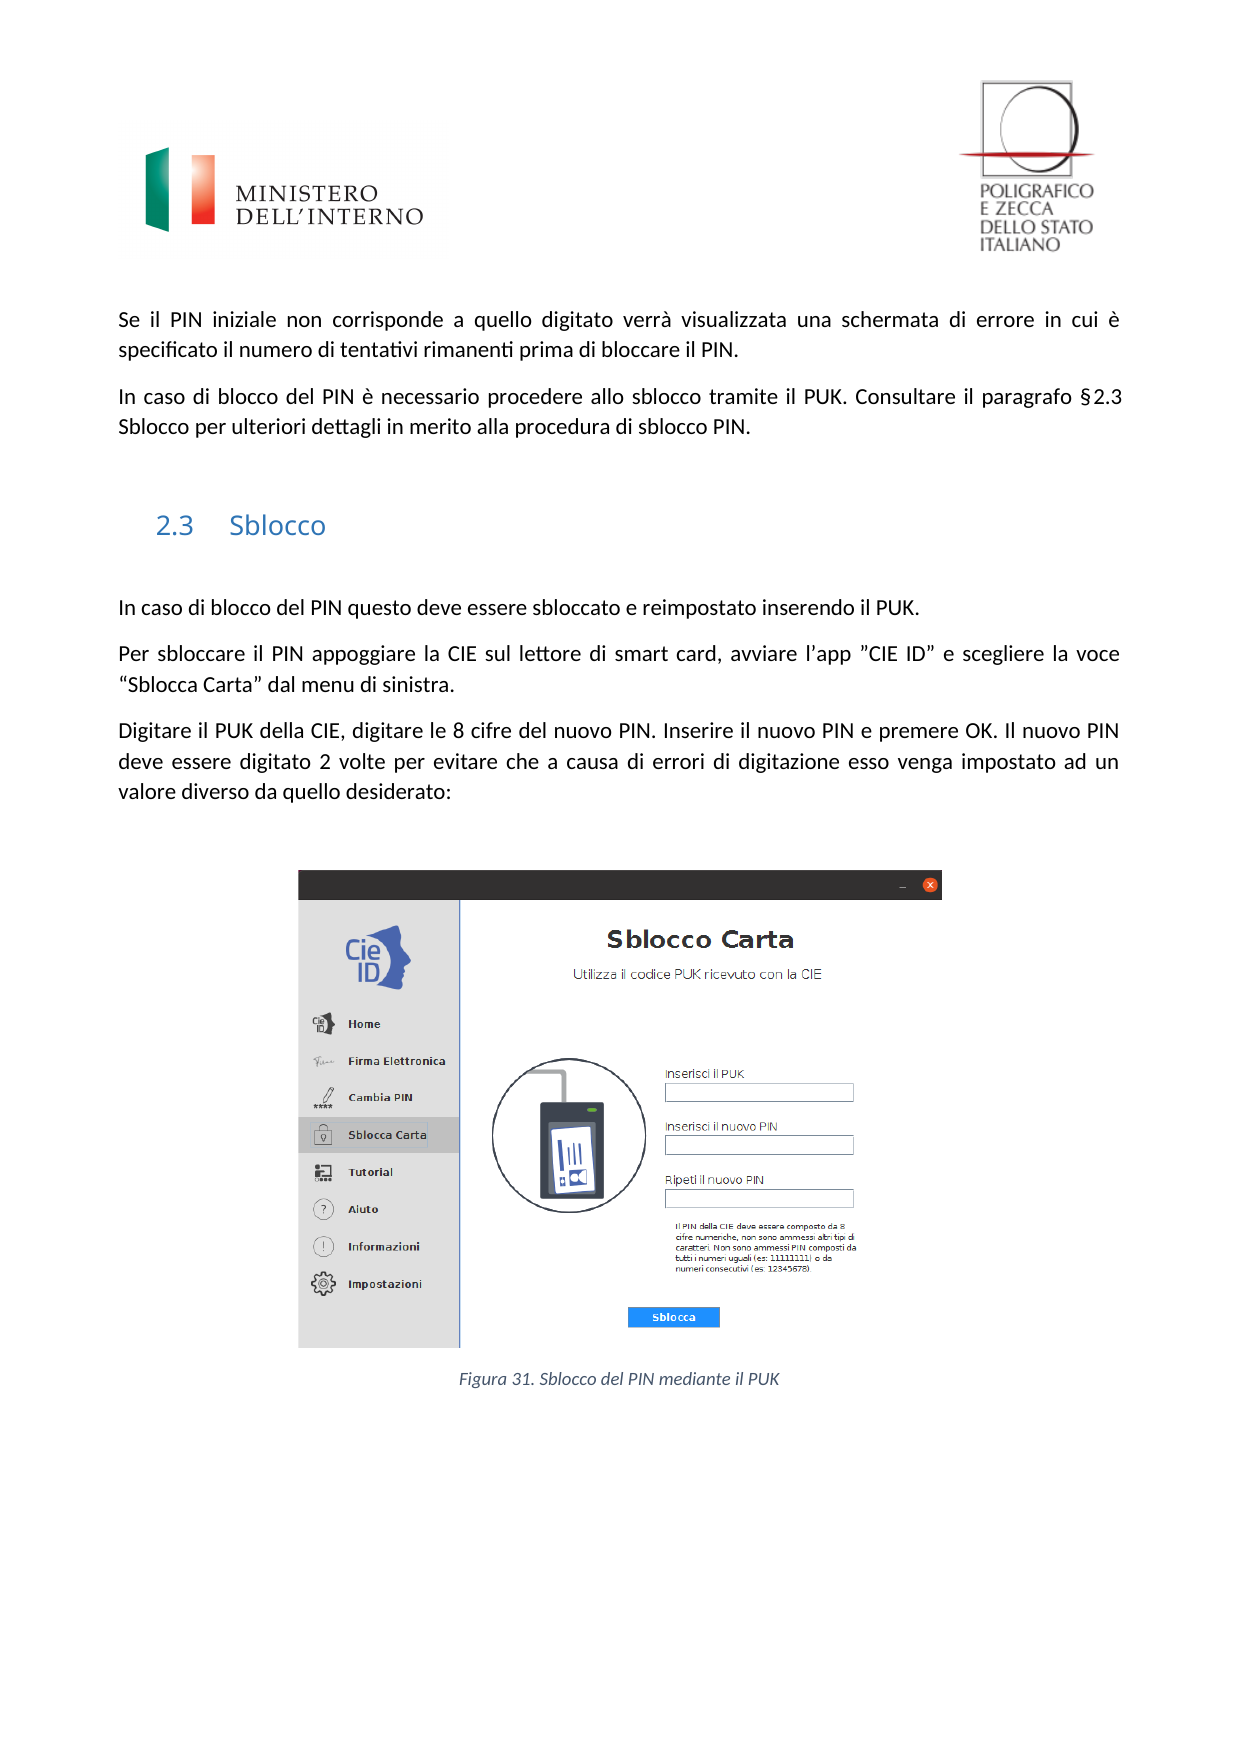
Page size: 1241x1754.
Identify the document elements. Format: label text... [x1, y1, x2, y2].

picture [118, 120, 449, 259]
picture [298, 870, 942, 1348]
subtitle Sblocco [156, 506, 1122, 543]
text Per sbloccare il PIN appoggiare la CIE sul lettore di smart card, avviare l’app ”CIE ID” e scegliere la voce “Sblocca Carta” dal menu di sinistra. [118, 639, 1122, 698]
text In caso di blocco del PIN questo deve essere sbloccato e reimpostato inserendo il PUK. [118, 593, 1122, 621]
text Se il PIN iniziale non corrisponde a quello digitato verrà visualizzata una schermata di errore in cui è specificato il numero di tentativi rimanenti prima di bloccare il PIN. [118, 305, 1122, 363]
text In caso di blocco del PIN è necessario procedere allo sblocco tramite il PUK. Consultare il paragrafo §7.3 Sblocco per ulteriori dettagli in merito alla procedura di sblocco PIN. [118, 382, 1122, 440]
text Digitare il PUK della CIE, digitare le 8 cifre del nuovo PIN. Inserire il nuovo PIN e premere OK. Il nuovo PIN deve essere digitato 2 volte per evitare che a causa di errori di digitazione esso venga impostato ad un valore diverso da quello desiderato: [118, 717, 1122, 805]
